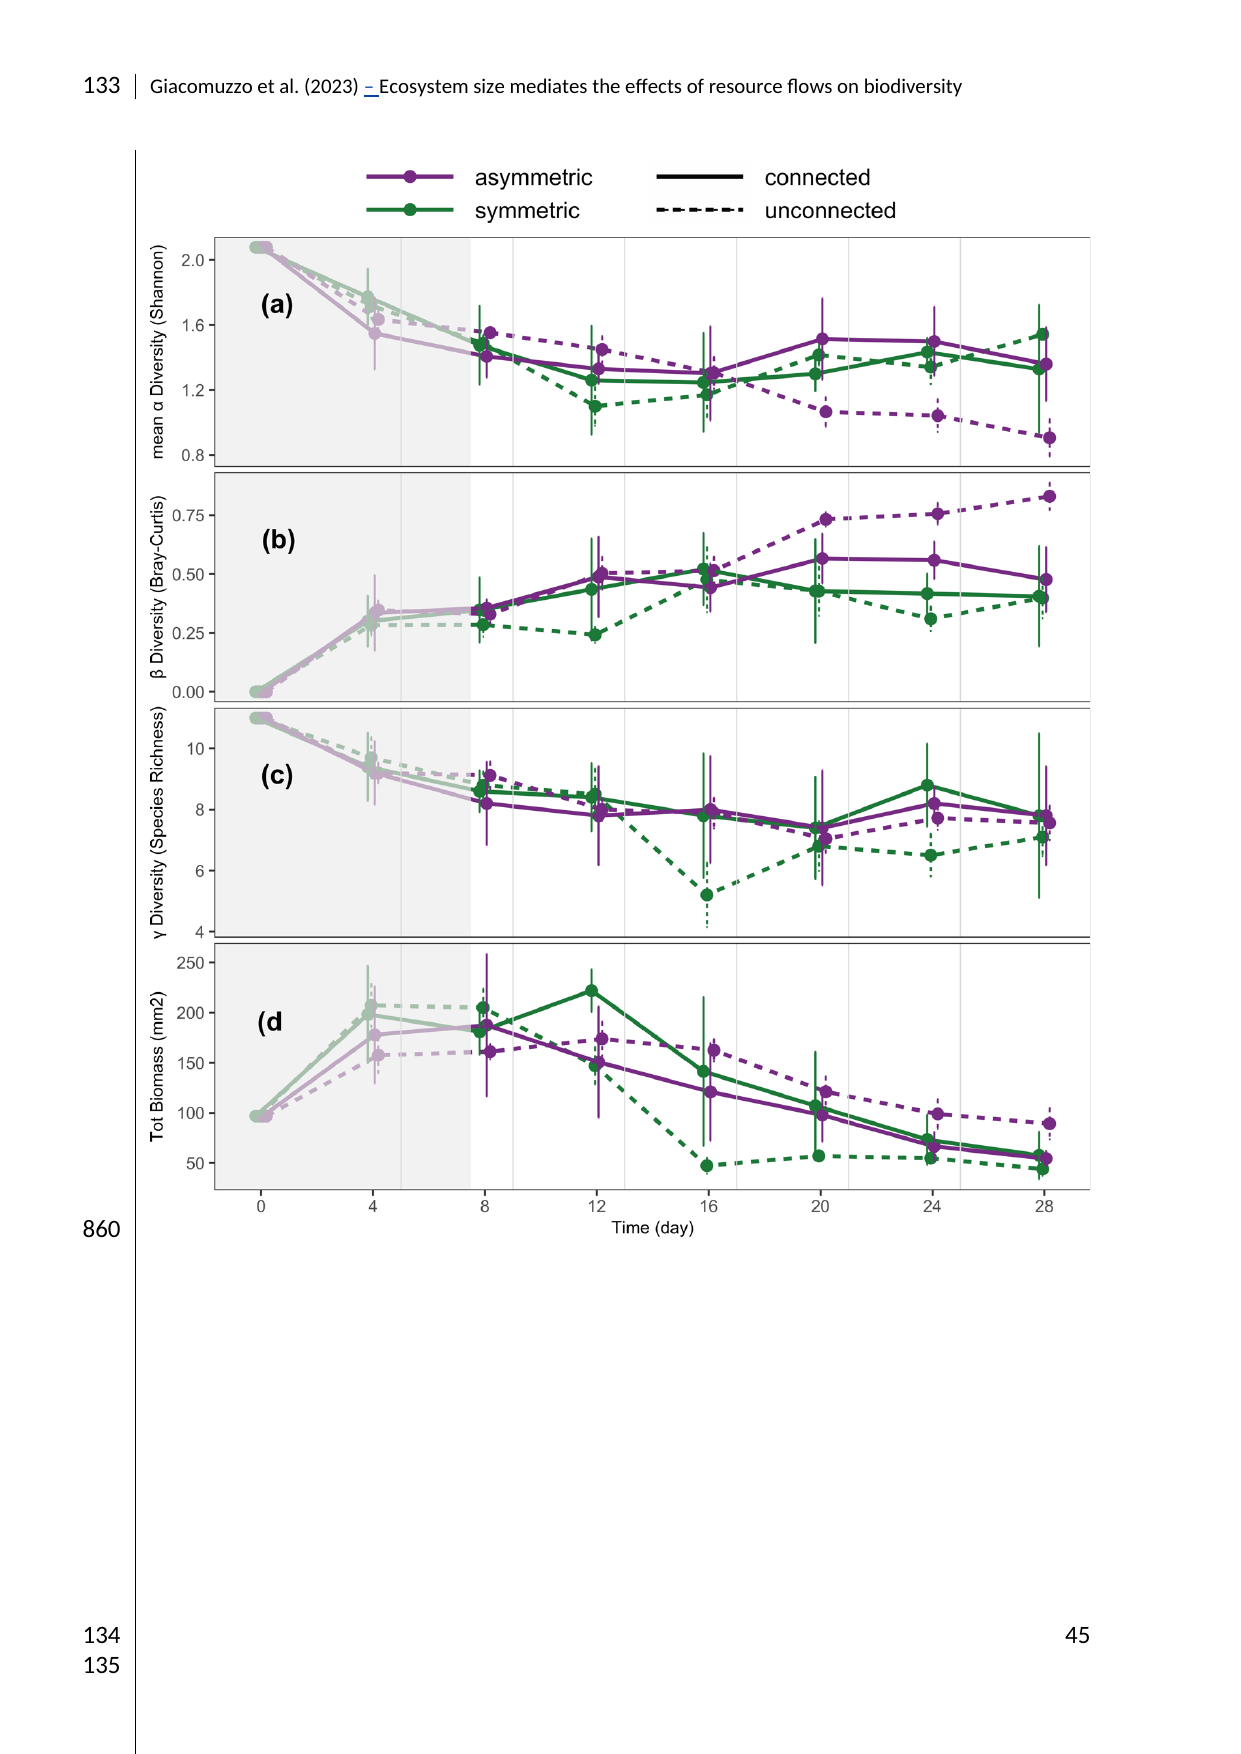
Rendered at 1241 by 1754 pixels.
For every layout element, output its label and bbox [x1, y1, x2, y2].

picture [150, 150, 1091, 1237]
